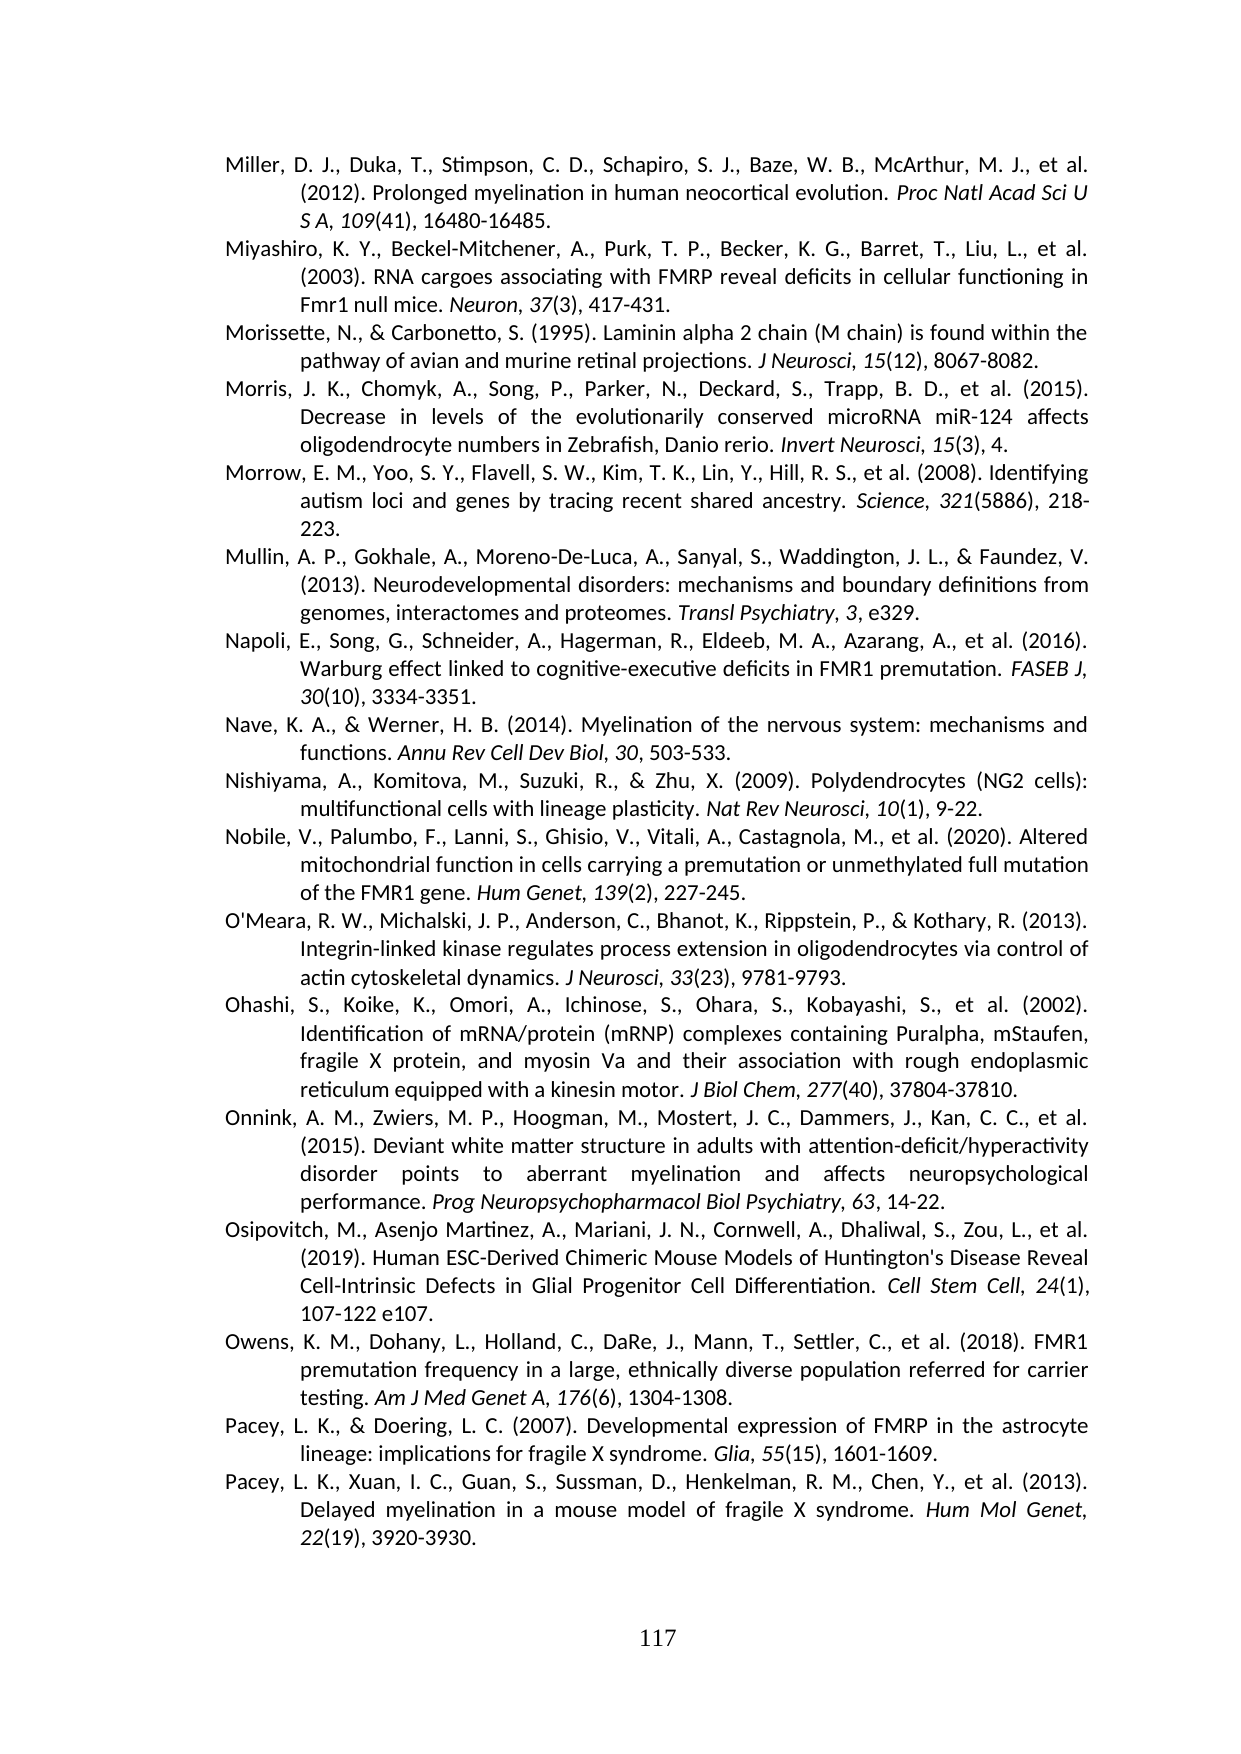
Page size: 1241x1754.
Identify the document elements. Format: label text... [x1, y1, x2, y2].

text Pacey, L. K., Xuan, I. C., Guan, S., Sussman, D., Henkelman, R. M., Chen, Y., et al. (2013). Delayed myelination in a mouse model of fragile X syndrome. Hum Mol Genet, 22(19), 3920-3930. [225, 1467, 1090, 1551]
text Nobile, V., Palumbo, F., Lanni, S., Ghisio, V., Vitali, A., Castagnola, M., et al. (2020). Altered mitochondrial function in cells carrying a premutation or unmethylated full mutation of the FMR1 gene. Hum Genet, 139(2), 227-245. [225, 822, 1090, 907]
text Nishiyama, A., Komitova, M., Suzuki, R., & Zhu, X. (2009). Polydendrocytes (NG2 cells): multifunctional cells with lineage plasticity. Nat Rev Neurosci, 10(1), 9-22. [225, 766, 1090, 822]
text Miyashiro, K. Y., Beckel-Mitchener, A., Purk, T. P., Becker, K. G., Barret, T., Liu, L., et al. (2003). RNA cargoes associating with FMRP reveal deficits in cellular functioning in Fmr1 null mice. Neuron, 37(3), 417-431. [225, 234, 1090, 318]
text Napoli, E., Song, G., Schneider, A., Hagerman, R., Eldeeb, M. A., Azarang, A., et al. (2016). Warburg effect linked to cognitive-executive deficits in FMR1 premutation. FASEB J, 30(10), 3334-3351. [225, 626, 1090, 710]
text Morrow, E. M., Yoo, S. Y., Flavell, S. W., Kim, T. K., Lin, Y., Hill, R. S., et al. (2008). Identifying autism loci and genes by tracing recent shared ancestry. Science, 321(5886), 218-223. [225, 458, 1090, 542]
text Osipovitch, M., Asenjo Martinez, A., Mariani, J. N., Cornwell, A., Dhaliwal, S., Zou, L., et al. (2019). Human ESC-Derived Chimeric Mouse Models of Huntington's Disease Reveal Cell-Intrinsic Defects in Glial Progenitor Cell Differentiation. Cell Stem Cell, 24(1), 107-122 e107. [225, 1215, 1090, 1327]
text Ohashi, S., Koike, K., Omori, A., Ichinose, S., Ohara, S., Kobayashi, S., et al. (2002). Identification of mRNA/protein (mRNP) complexes containing Puralpha, mStaufen, fragile X protein, and myosin Va and their association with rough endoplasmic reticulum equipped with a kinesin motor. J Biol Chem, 277(40), 37804-37810. [225, 991, 1090, 1103]
text Onnink, A. M., Zwiers, M. P., Hoogman, M., Mostert, J. C., Dammers, J., Kan, C. C., et al. (2015). Deviant white matter structure in adults with attention-deficit/hyperactivity disorder points to aberrant myelination and affects neuropsychological performance. Prog Neuropsychopharmacol Biol Psychiatry, 63, 14-22. [225, 1103, 1090, 1215]
text Owens, K. M., Dohany, L., Holland, C., DaRe, J., Mann, T., Settler, C., et al. (2018). FMR1 premutation frequency in a large, ethnically diverse population referred for carrier testing. Am J Med Genet A, 176(6), 1304-1308. [225, 1327, 1090, 1411]
text Nave, K. A., & Werner, H. B. (2014). Myelination of the nervous system: mechanisms and functions. Annu Rev Cell Dev Biol, 30, 503-533. [225, 710, 1090, 766]
text Morris, J. K., Chomyk, A., Song, P., Parker, N., Deckard, S., Trapp, B. D., et al. (2015). Decrease in levels of the evolutionarily conserved microRNA miR-124 affects oligodendrocyte numbers in Zebrafish, Danio rerio. Invert Neurosci, 15(3), 4. [225, 374, 1090, 458]
text Morissette, N., & Carbonetto, S. (1995). Laminin alpha 2 chain (M chain) is found within the pathway of avian and murine retinal projections. J Neurosci, 15(12), 8067-8082. [225, 318, 1090, 374]
text Mullin, A. P., Gokhale, A., Moreno-De-Luca, A., Sanyal, S., Waddington, J. L., & Faundez, V. (2013). Neurodevelopmental disorders: mechanisms and boundary definitions from genomes, interactomes and proteomes. Transl Psychiatry, 3, e329. [225, 542, 1090, 626]
text Miller, D. J., Duka, T., Stimpson, C. D., Schapiro, S. J., Baze, W. B., McArthur, M. J., et al. (2012). Prolonged myelination in human neocortical evolution. Proc Natl Acad Sci U S A, 109(41), 16480-16485. [225, 150, 1090, 234]
text Pacey, L. K., & Doering, L. C. (2007). Developmental expression of FMRP in the astrocyte lineage: implications for fragile X syndrome. Glia, 55(15), 1601-1609. [225, 1411, 1090, 1467]
text O'Meara, R. W., Michalski, J. P., Anderson, C., Bhanot, K., Rippstein, P., & Kothary, R. (2013). Integrin-linked kinase regulates process extension in oligodendrocytes via control of actin cytoskeletal dynamics. J Neurosci, 33(23), 9781-9793. [225, 907, 1090, 991]
